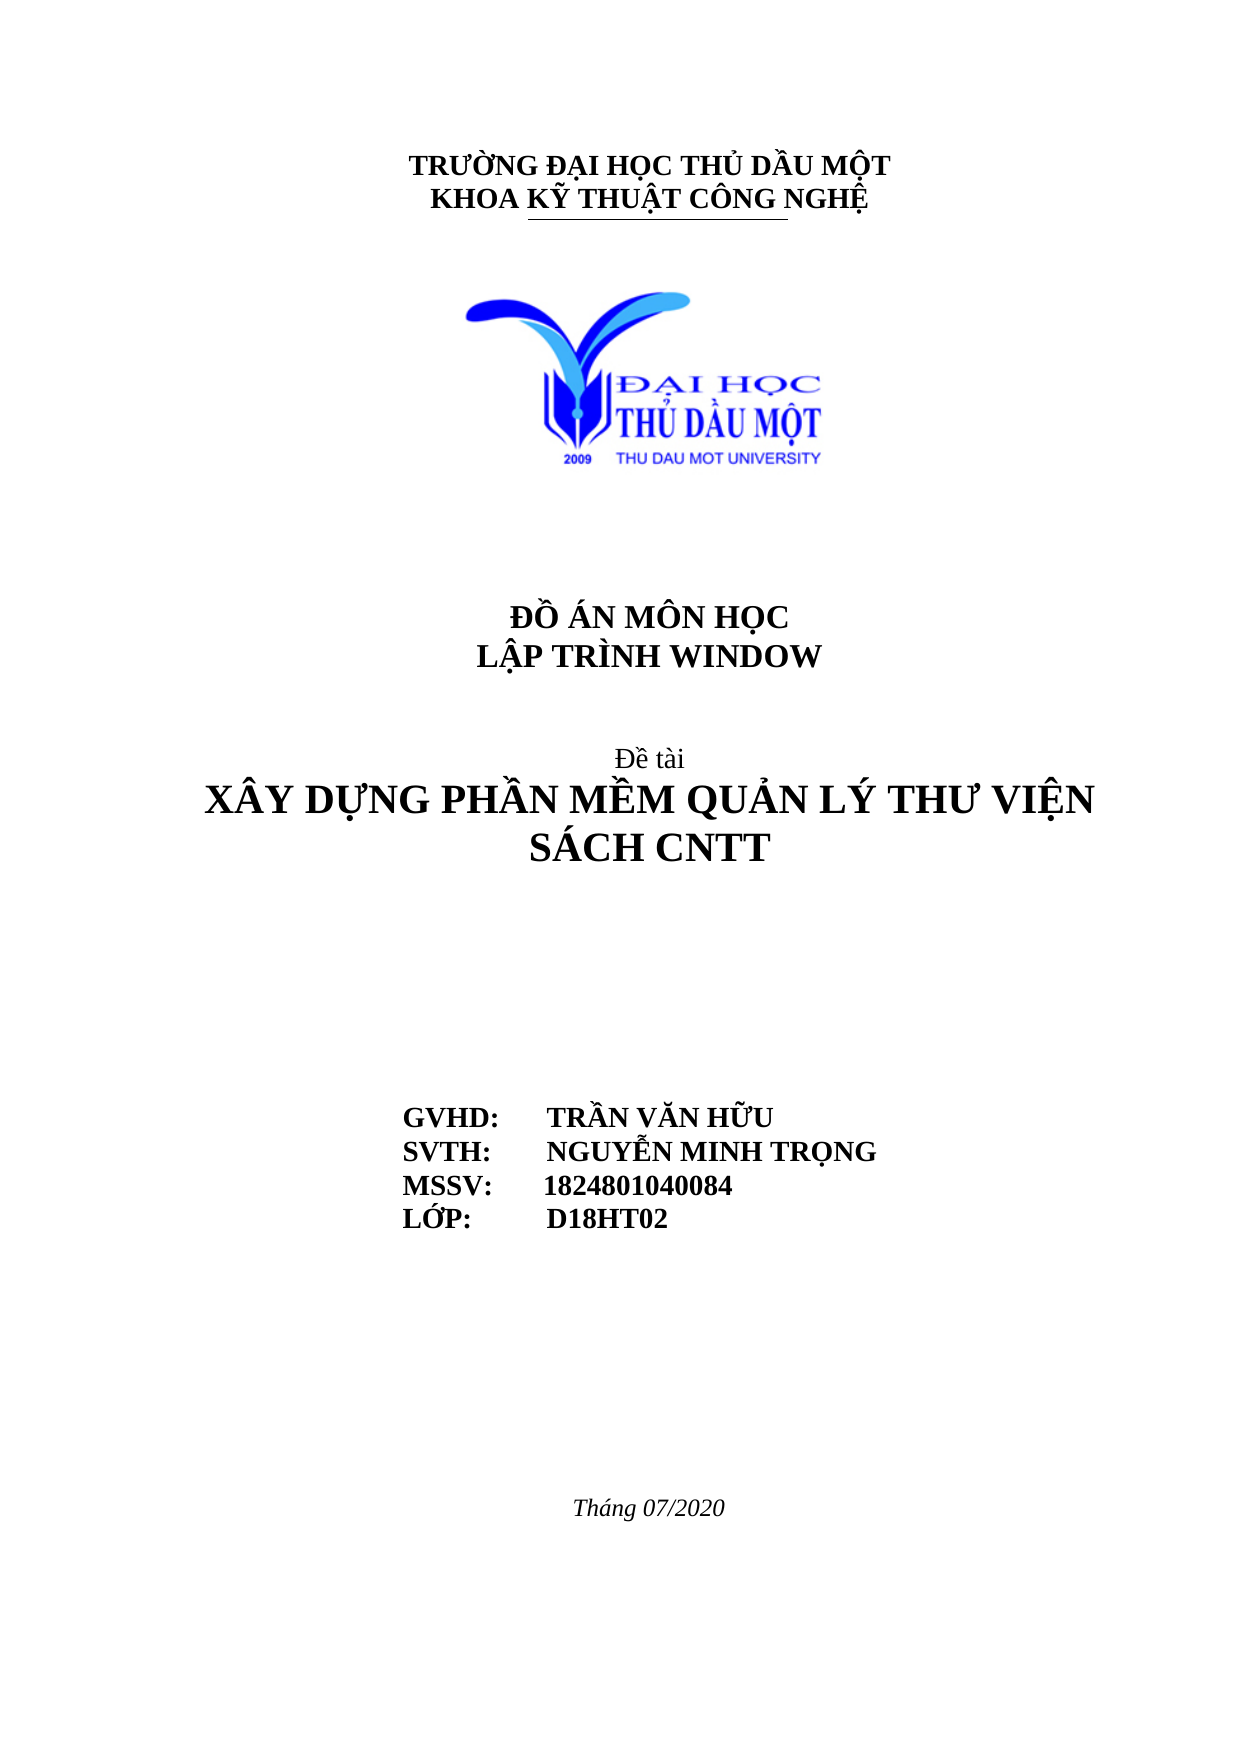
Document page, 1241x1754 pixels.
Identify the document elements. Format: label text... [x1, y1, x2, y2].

text ĐỒ ÁN MÔN HỌC [177, 597, 1122, 636]
text LẬP TRÌNH WINDOW [177, 636, 1122, 674]
text Đề tài [177, 741, 1122, 775]
text MSSV: 1824801040084 [177, 1168, 1122, 1201]
text GVHD: TRẦN VĂN HỮU [402, 1101, 1122, 1134]
text XÂY DỰNG PHẦN MỀM QUẢN LÝ THƯ VIỆN SÁCH CNTT [177, 775, 1122, 871]
picture [460, 272, 839, 497]
text TRƯỜNG ĐẠI HỌC THỦ DẦU MỘT [177, 148, 1122, 181]
text SVTH: NGUYỄN MINH TRỌNG [402, 1134, 1122, 1168]
text KHOA KỸ THUẬT CÔNG NGHỆ [177, 181, 1122, 215]
text Tháng 07/2020 [177, 1493, 1122, 1522]
text LỚP: D18HT02 [402, 1201, 1122, 1235]
